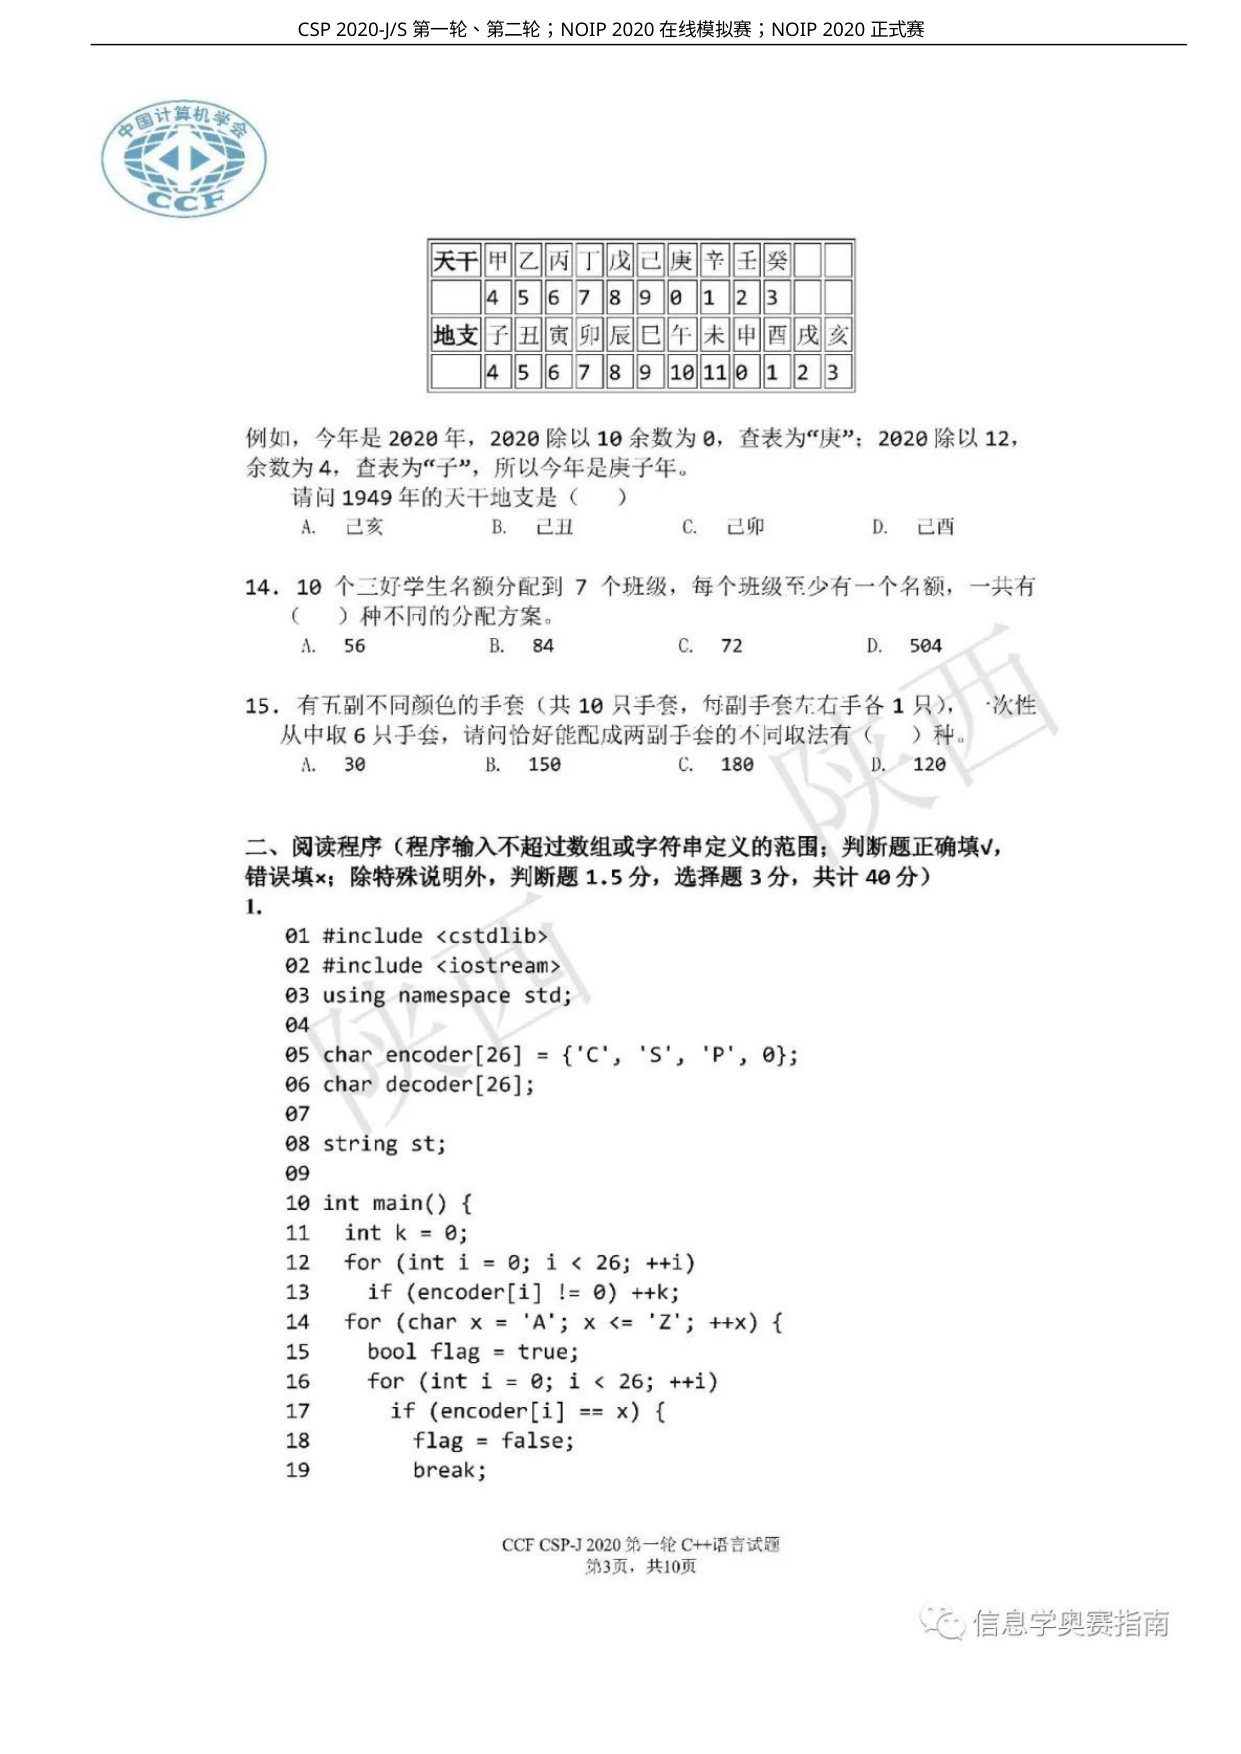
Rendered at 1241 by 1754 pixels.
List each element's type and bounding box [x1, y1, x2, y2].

picture [91, 89, 1173, 1648]
